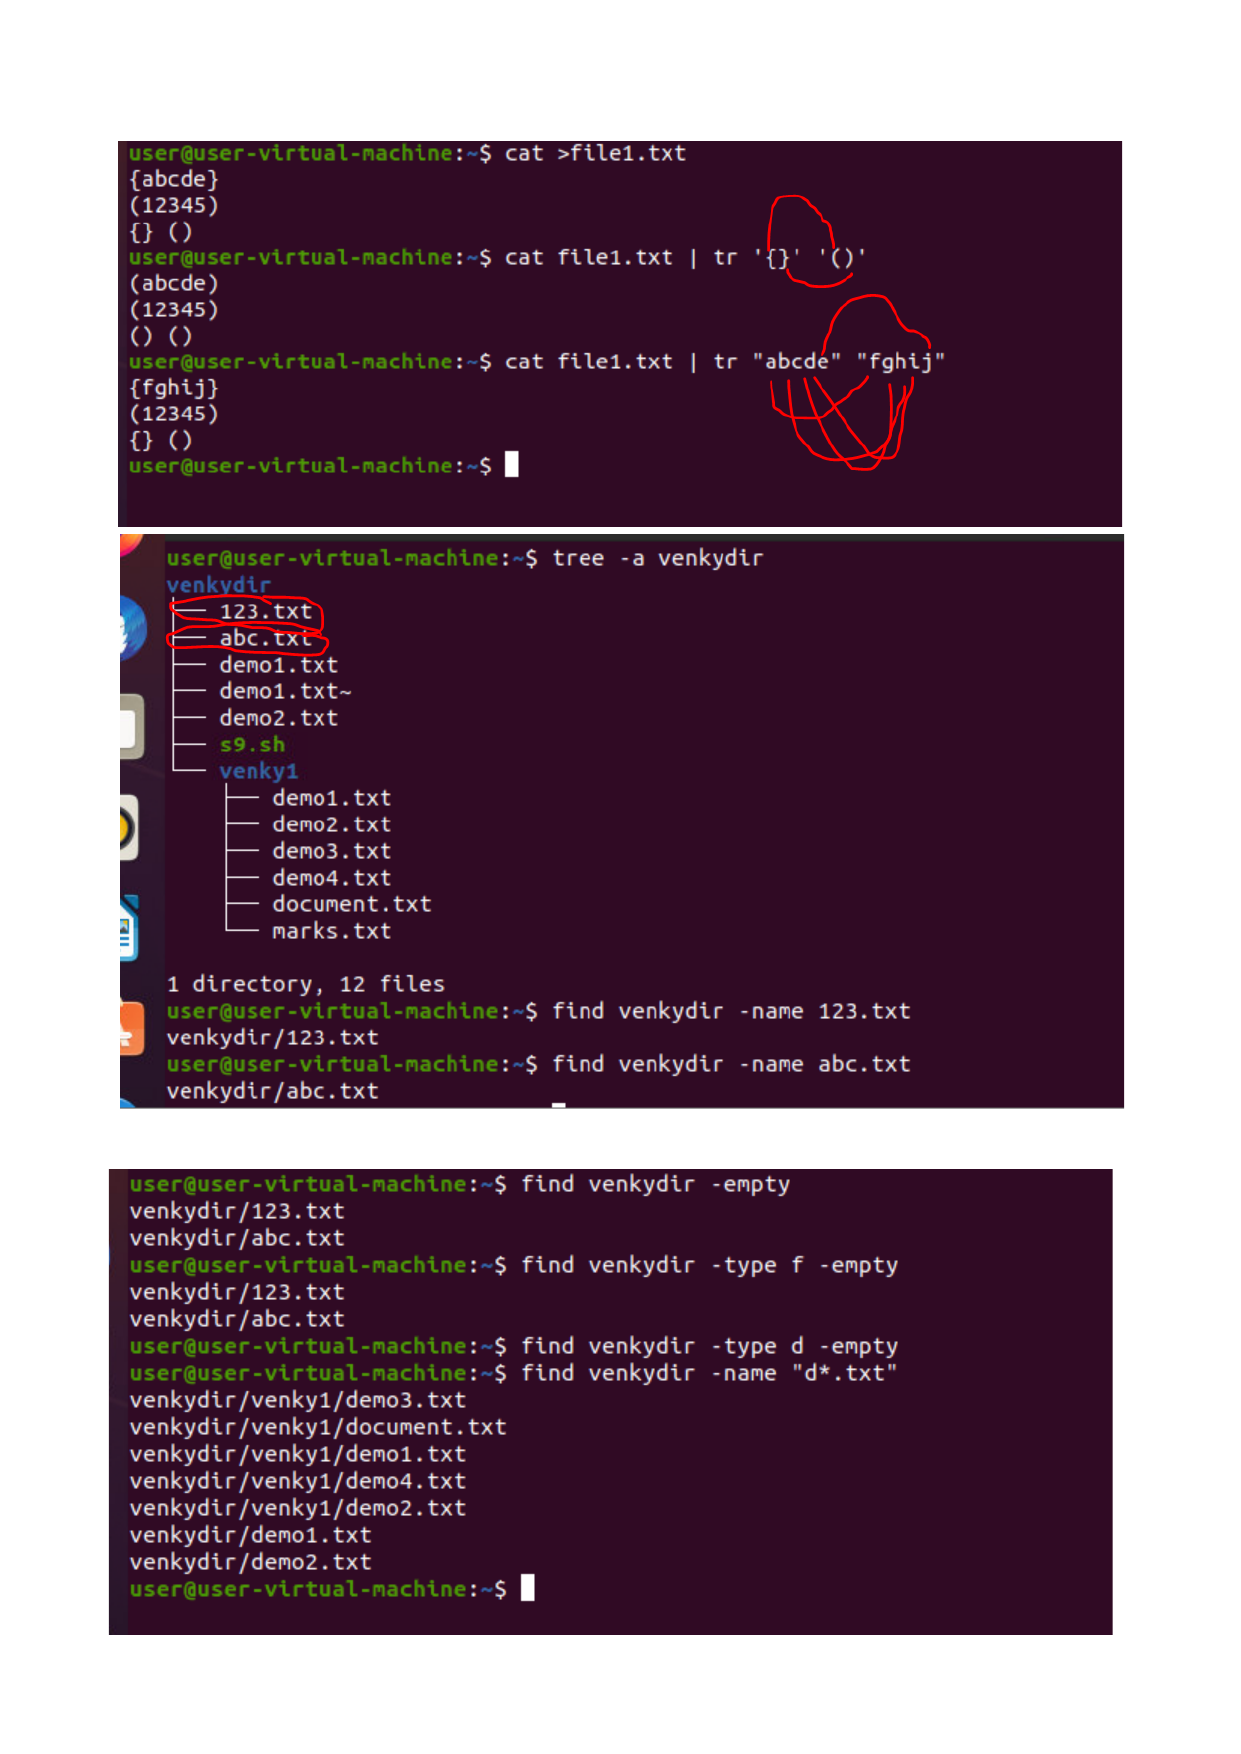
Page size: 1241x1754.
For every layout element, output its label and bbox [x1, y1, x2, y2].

picture [108, 1169, 1113, 1635]
picture [118, 141, 1123, 527]
picture [120, 534, 1125, 1109]
